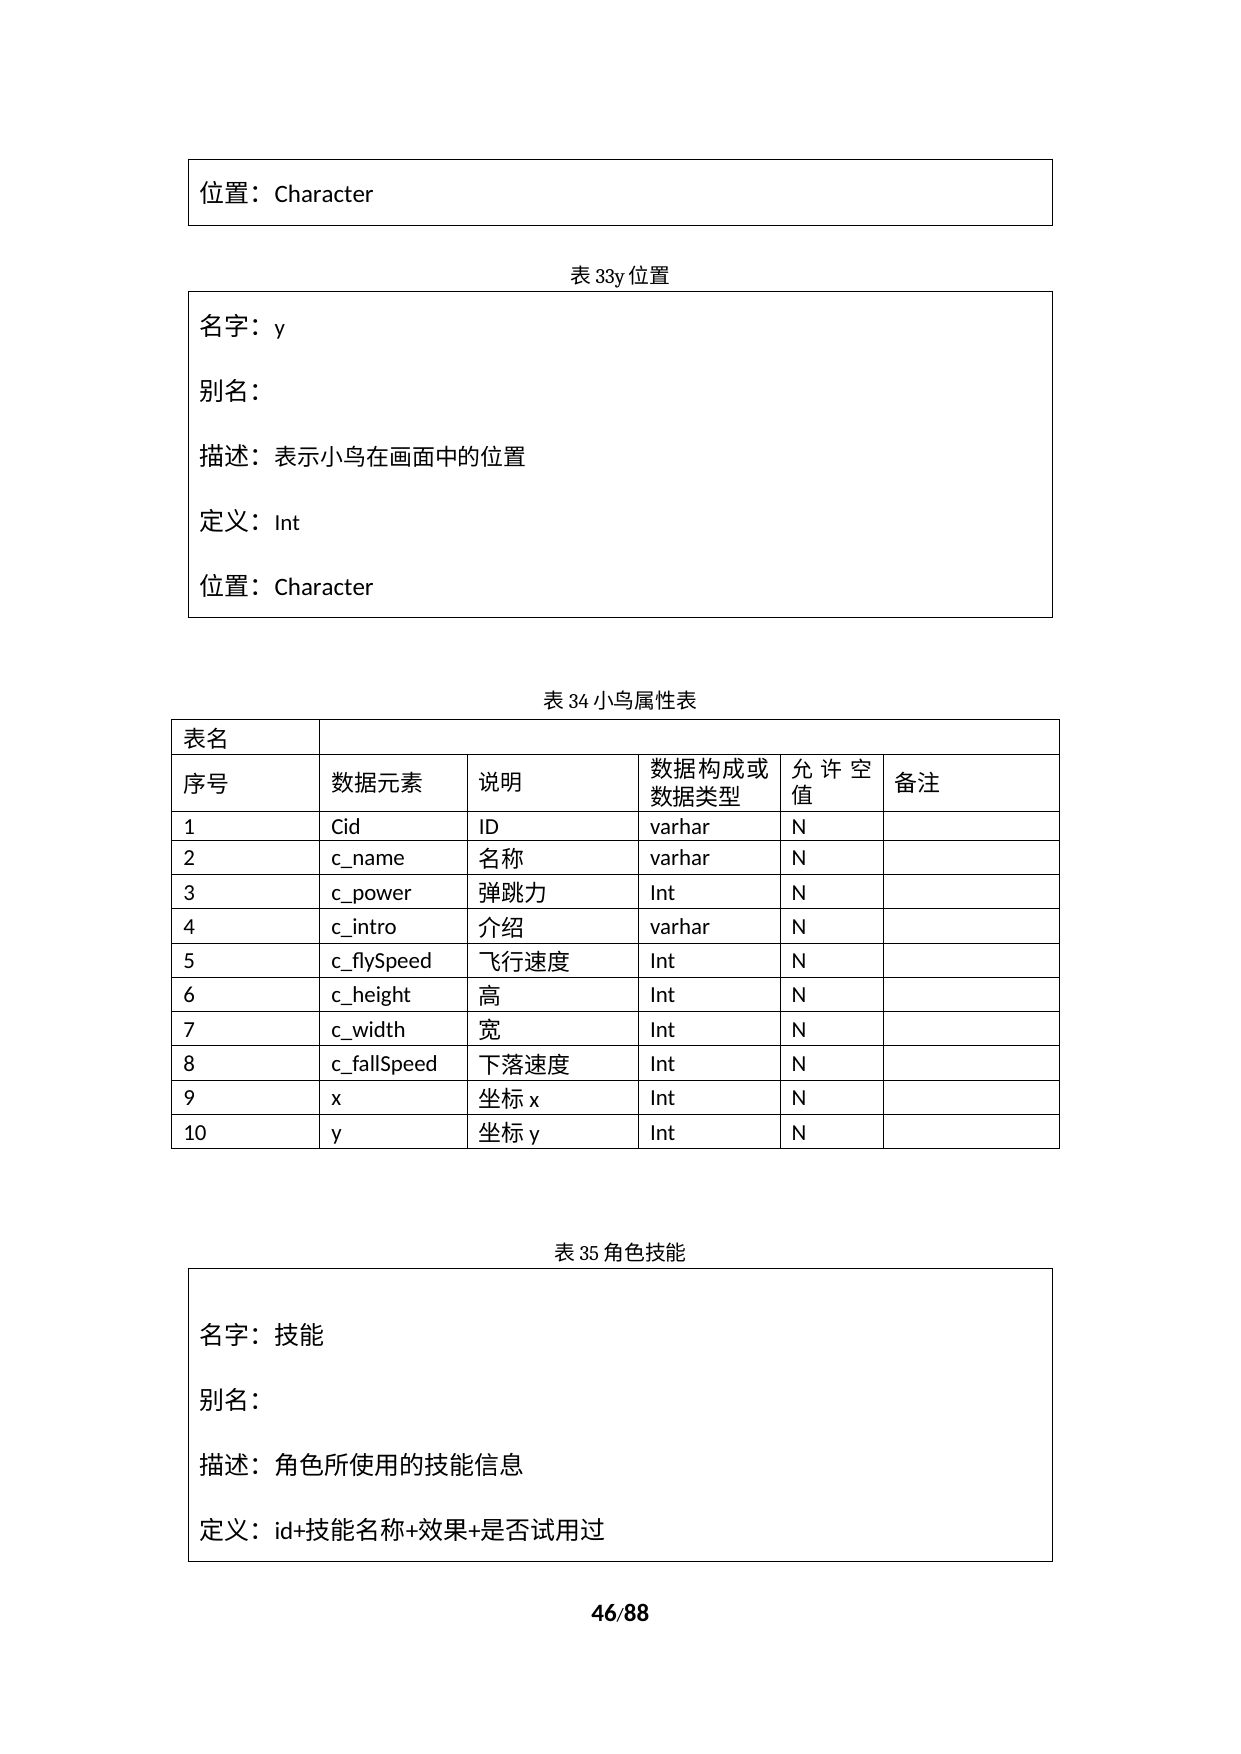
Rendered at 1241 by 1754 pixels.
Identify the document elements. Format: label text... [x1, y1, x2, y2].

table_cell 3 [172, 875, 319, 908]
table_cell 4 [172, 909, 319, 943]
table_cell varhar [639, 812, 780, 840]
text 表 35角色技能 [187, 1235, 1053, 1268]
table_cell Int [639, 875, 780, 908]
table_cell 弹跳力 [468, 875, 638, 908]
table_cell [884, 1046, 1059, 1080]
table_cell 5 [172, 944, 319, 977]
table_cell 坐标x [468, 1081, 638, 1114]
table_cell N [781, 841, 883, 874]
table_cell 高 [468, 978, 638, 1011]
table_cell 名称 [468, 841, 638, 874]
table_cell N [781, 909, 883, 943]
table_cell Cid [320, 812, 467, 840]
table_cell varhar [639, 841, 780, 874]
table_cell 10 [172, 1115, 319, 1148]
table_cell Int [639, 1081, 780, 1114]
table_cell [884, 944, 1059, 977]
table_cell 说明 [468, 755, 638, 811]
table_cell 9 [172, 1081, 319, 1114]
table_cell ID [468, 812, 638, 840]
table_cell x [320, 1081, 467, 1114]
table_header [189, 160, 1052, 224]
table_cell [884, 909, 1059, 943]
table_header [320, 720, 1059, 754]
table_cell 宽 [468, 1012, 638, 1045]
table_cell [884, 978, 1059, 1011]
table_cell [884, 1081, 1059, 1114]
table_cell N [781, 1012, 883, 1045]
table_cell Int [639, 1115, 780, 1148]
table_cell N [781, 978, 883, 1011]
table_cell 允许空值 [781, 755, 883, 811]
table_cell 飞行速度 [468, 944, 638, 977]
table_cell N [781, 1115, 883, 1148]
text 表 33y位置 [187, 258, 1053, 291]
table_cell c_intro [320, 909, 467, 943]
table_cell N [781, 1081, 883, 1114]
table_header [189, 1269, 1052, 1561]
table_cell y [320, 1115, 467, 1148]
table_cell [884, 875, 1059, 908]
table_header 表名 [172, 720, 319, 754]
table_cell c_fallSpeed [320, 1046, 467, 1080]
table_cell N [781, 1046, 883, 1080]
table_cell c_name [320, 841, 467, 874]
table_cell 数据元素 [320, 755, 467, 811]
table_cell [884, 1012, 1059, 1045]
table_cell [884, 841, 1059, 874]
table_cell [884, 812, 1059, 840]
table_cell 备注 [884, 755, 1059, 811]
table_cell c_power [320, 875, 467, 908]
table_cell Int [639, 944, 780, 977]
table_cell 1 [172, 812, 319, 840]
table_cell c_height [320, 978, 467, 1011]
table_cell 数据构成或数据类型 [639, 755, 780, 811]
table_cell c_flySpeed [320, 944, 467, 977]
table_cell 下落速度 [468, 1046, 638, 1080]
table_cell 8 [172, 1046, 319, 1080]
table_cell 2 [172, 841, 319, 874]
table_header 名字：y 别名： 描述：表示小鸟在画面中的位置 定义：Int 位置：Character [189, 292, 1052, 617]
table_cell varhar [639, 909, 780, 943]
table_cell 6 [172, 978, 319, 1011]
table_cell 序号 [172, 755, 319, 811]
table_cell Int [639, 1046, 780, 1080]
table_cell 7 [172, 1012, 319, 1045]
table_cell N [781, 812, 883, 840]
table_cell Int [639, 1012, 780, 1045]
table_cell N [781, 875, 883, 908]
table_cell c_width [320, 1012, 467, 1045]
text 表 34小鸟属性表 [187, 683, 1053, 715]
table_cell 坐标y [468, 1115, 638, 1148]
table_cell [884, 1115, 1059, 1148]
table_cell 介绍 [468, 909, 638, 943]
table_cell N [781, 944, 883, 977]
table_cell Int [639, 978, 780, 1011]
